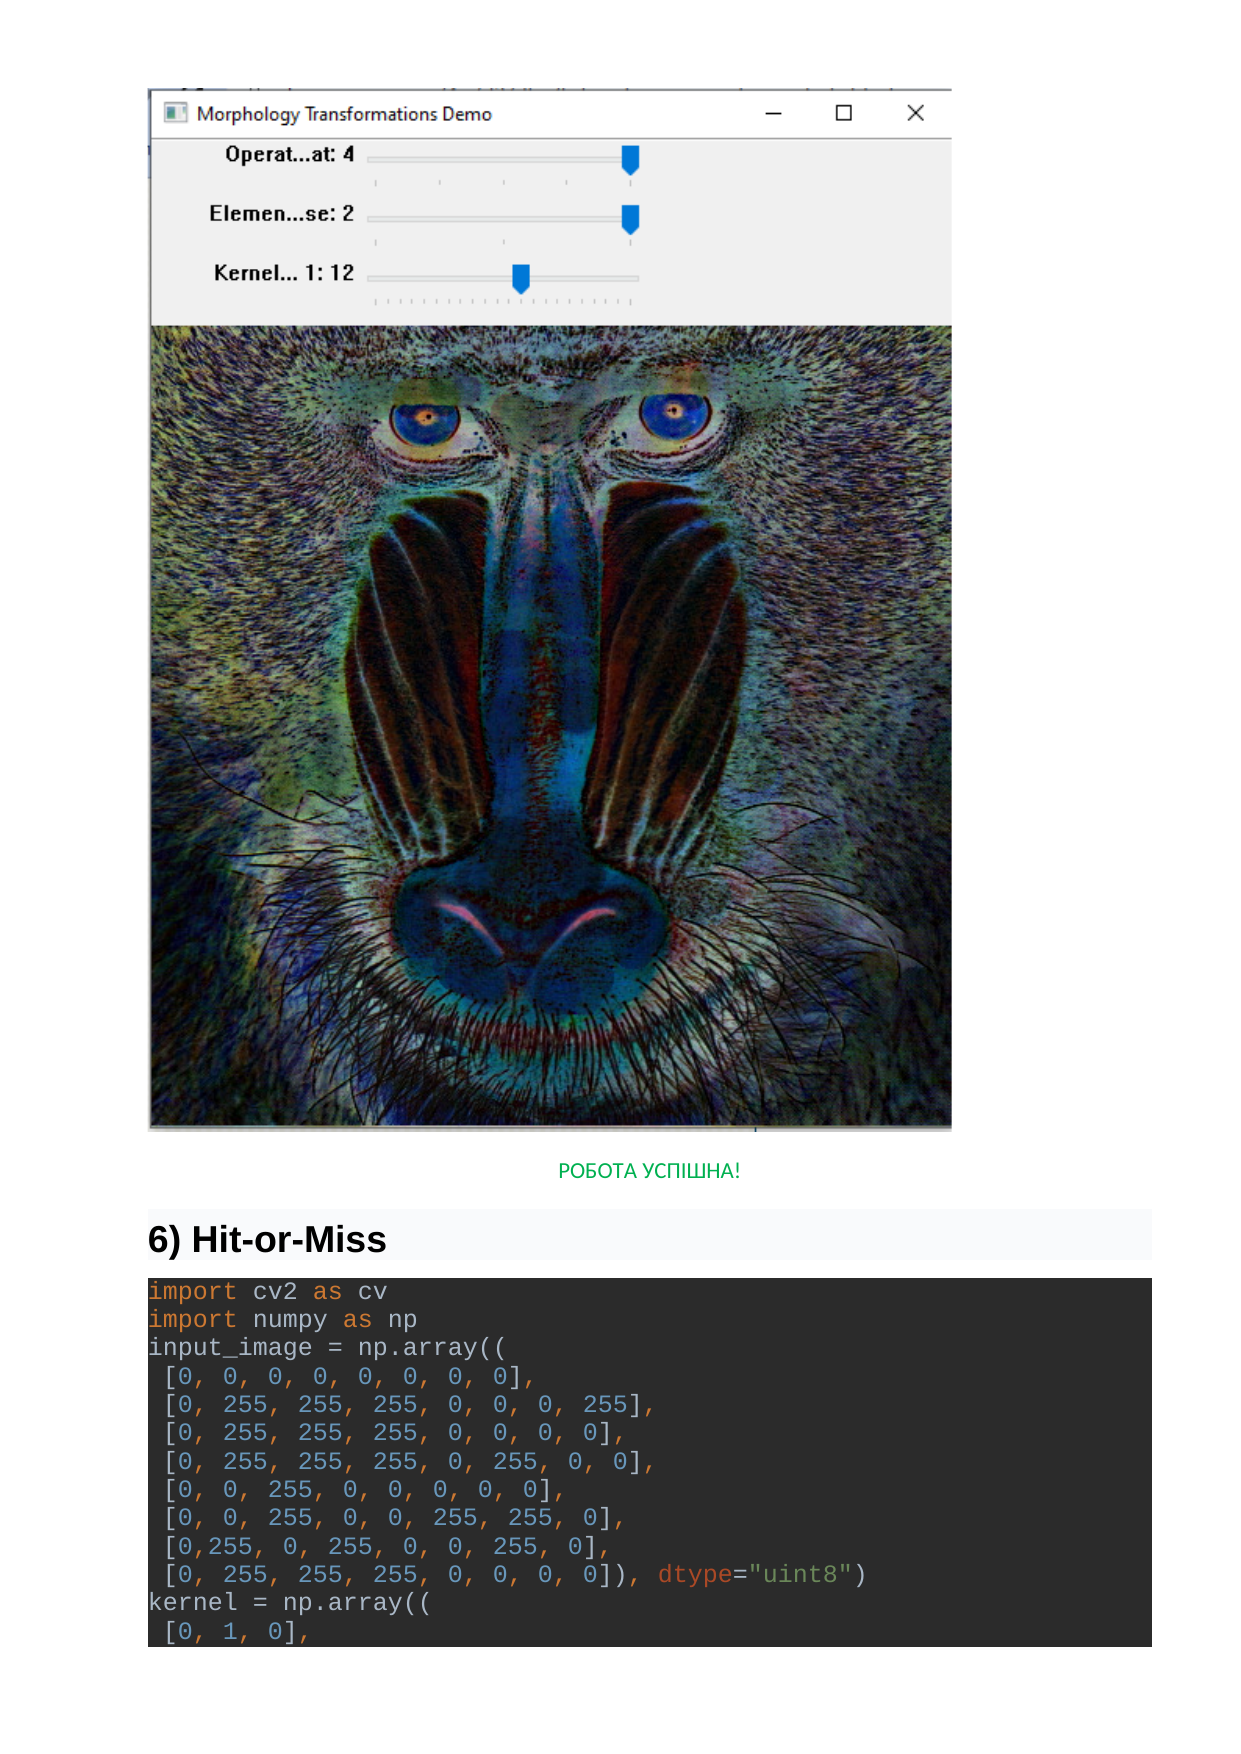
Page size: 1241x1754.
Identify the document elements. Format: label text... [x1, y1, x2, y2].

picture [147, 88, 952, 1132]
text РОБОТА УСПІШНА! [148, 1157, 1152, 1184]
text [148, 1278, 1152, 1647]
text 6) Hit-or-Miss [148, 1209, 1152, 1260]
